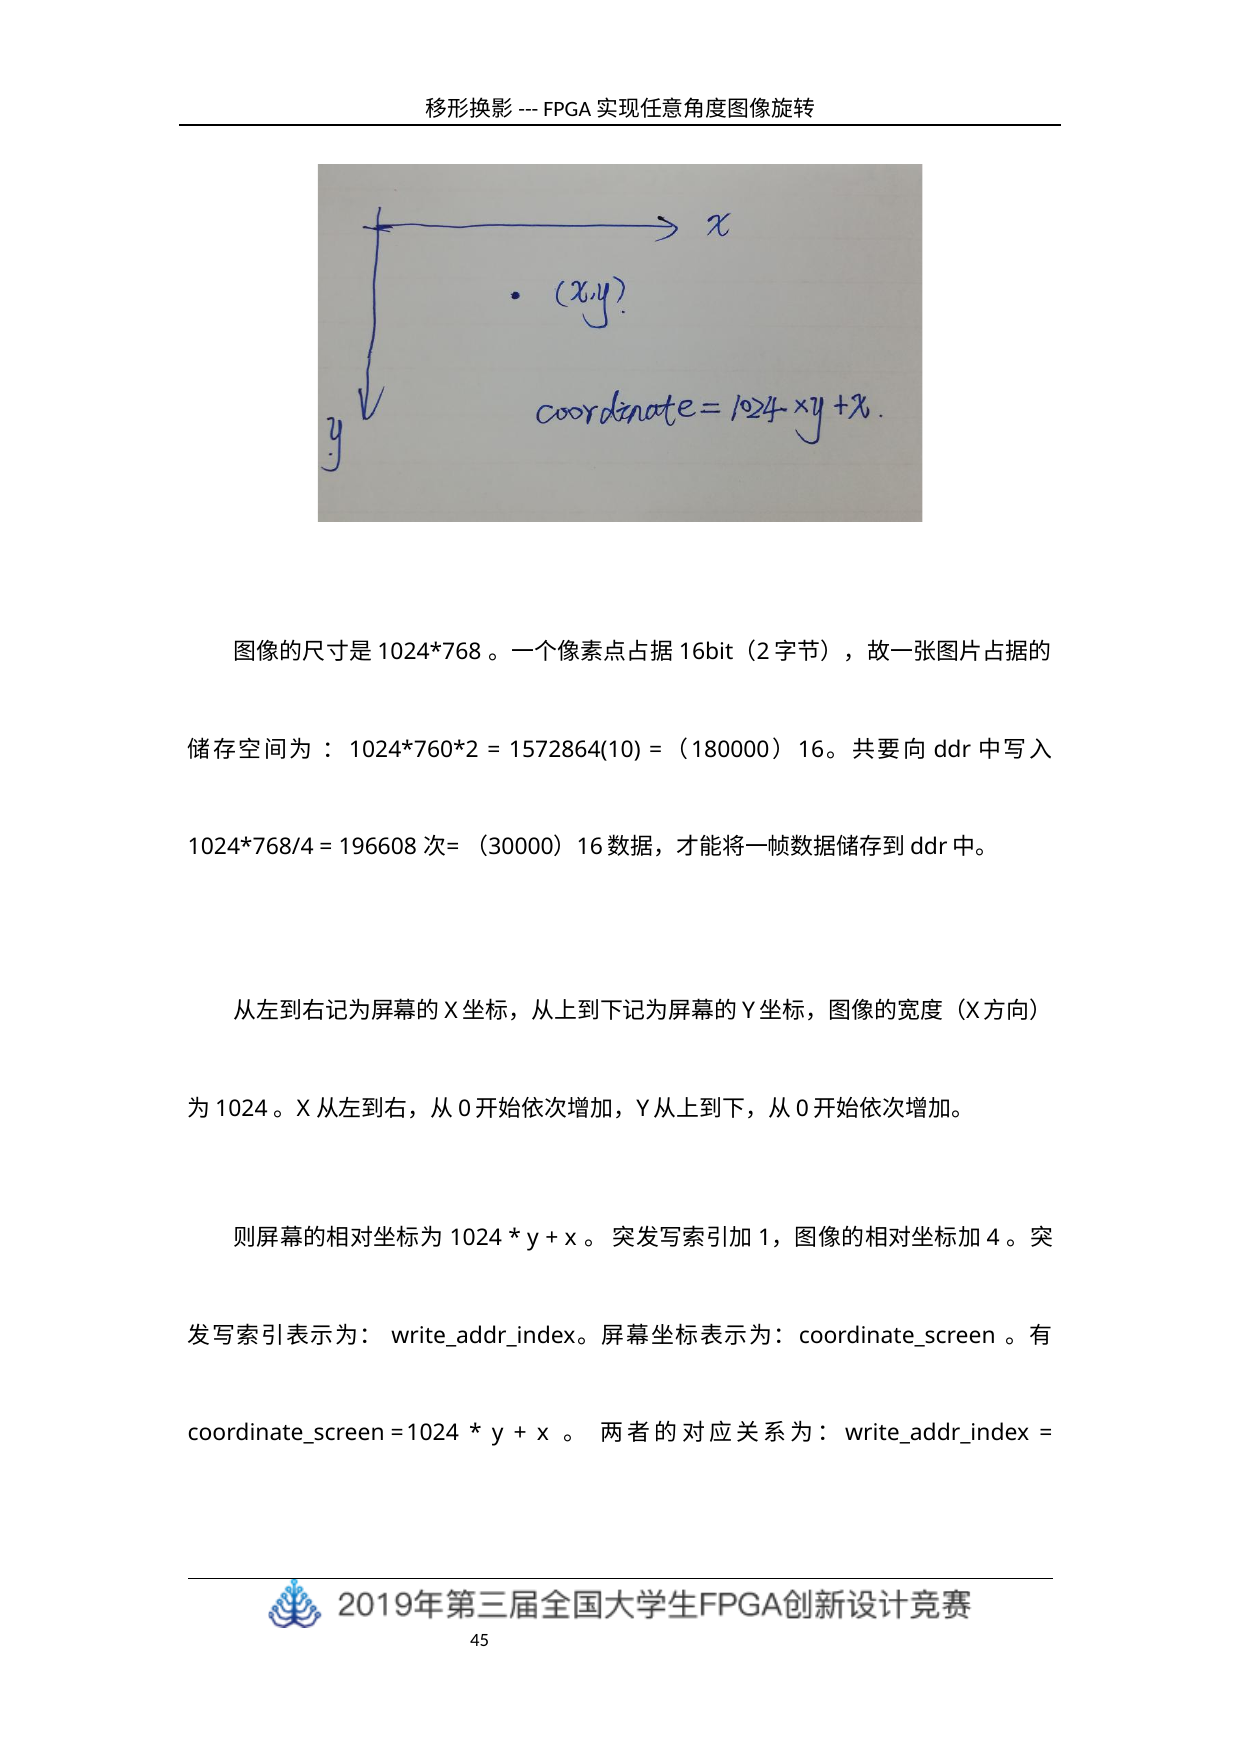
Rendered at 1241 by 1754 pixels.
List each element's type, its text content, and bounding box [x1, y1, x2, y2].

text 图像的尺寸是1024*768 。一个像素点占据 16bit（2字节），故一张图片占据的储存空间为 ：1024*760*2 = 1572864(10) =（180000）16。共要向ddr中写入 1024*768/4 = 196608 次= （30000）16数据，才能将一帧数据储存到ddr中。 [187, 617, 1053, 877]
text 从左到右记为屏幕的X坐标，从上到下记为屏幕的Y坐标，图像的宽度（X方向）为1024 。X 从左到右，从0开始依次增加，Y从上到下，从0开始依次增加。 [187, 976, 1053, 1138]
picture [317, 164, 923, 522]
picture [268, 1579, 972, 1628]
